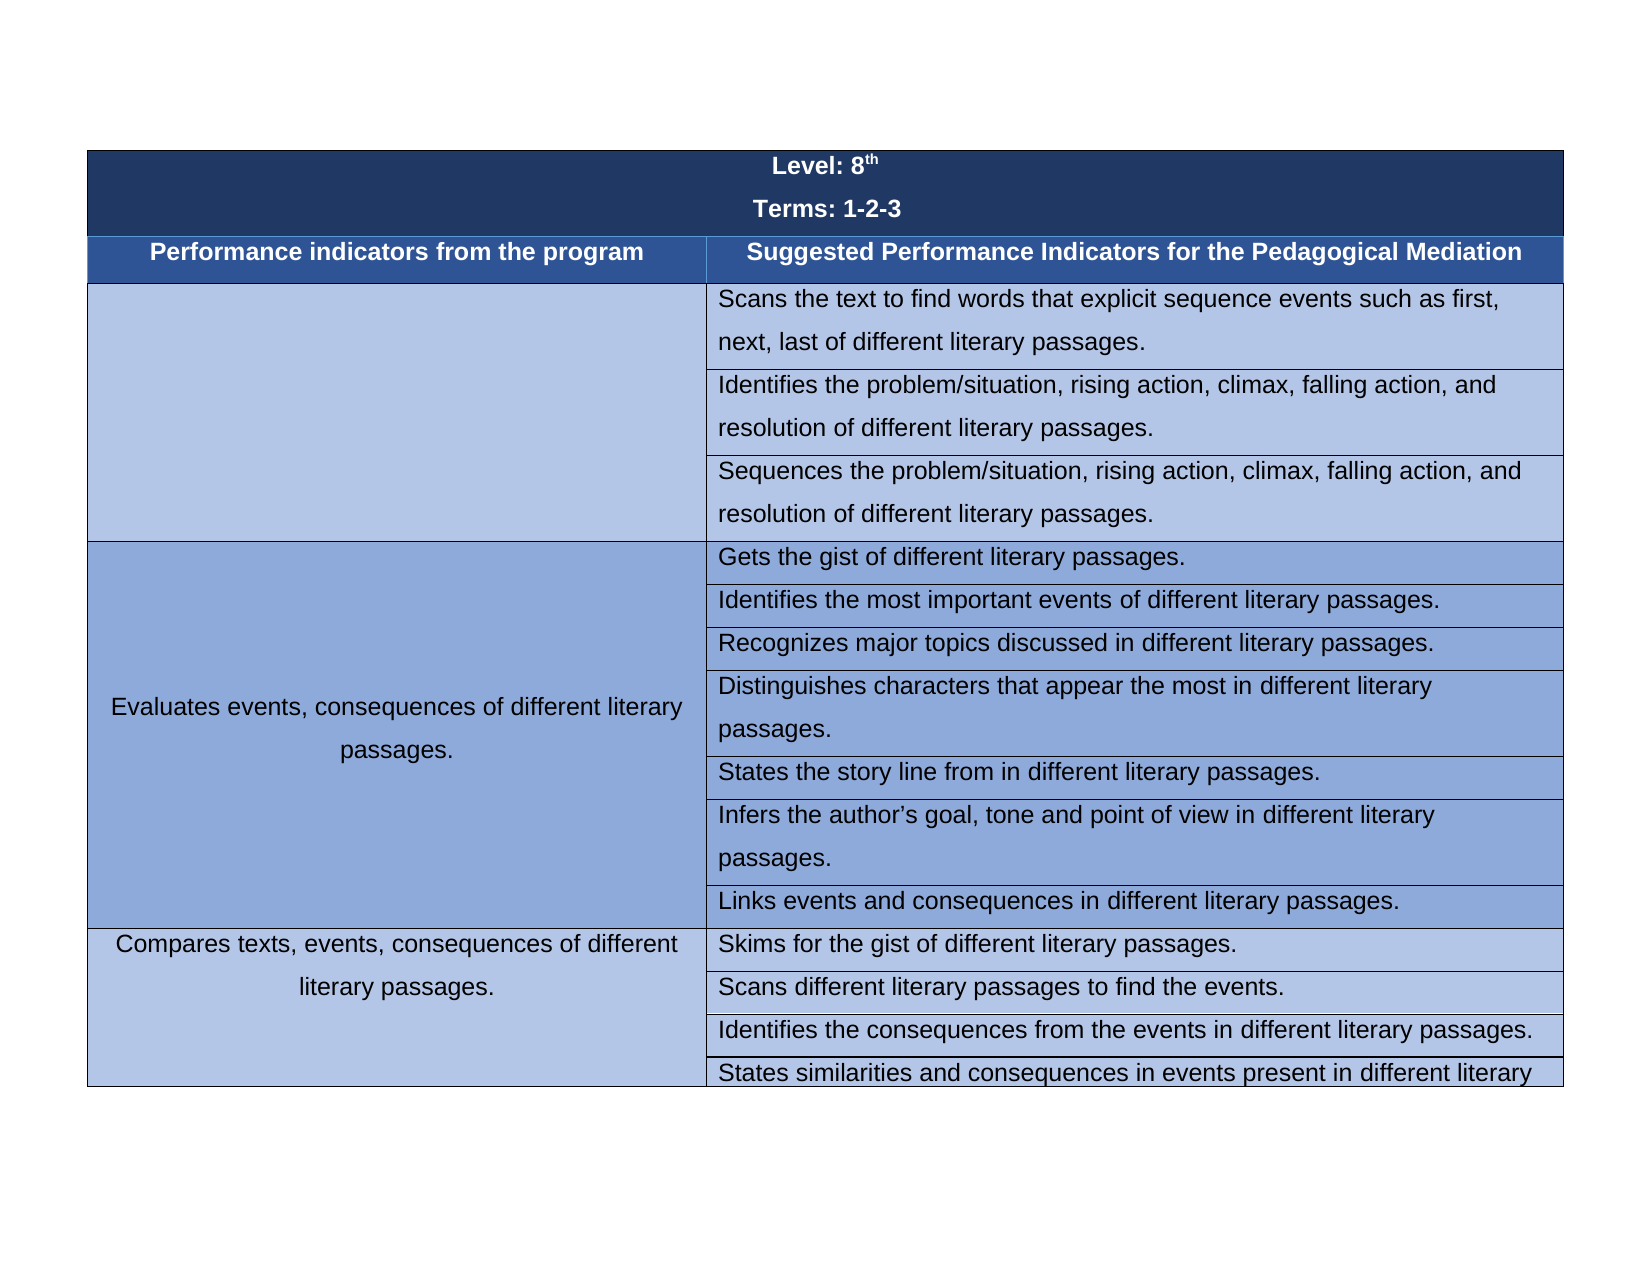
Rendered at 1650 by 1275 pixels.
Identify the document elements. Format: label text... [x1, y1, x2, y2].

table_cell Identifies the most important events of different literary passages. [707, 585, 1563, 627]
table_cell Identifies the problem/situation, rising action, climax, falling action, and resolution of different literary passages. [707, 370, 1563, 455]
table_cell Scans the text to find words that explicit sequence events such as first, next, last of different literary passages. [707, 284, 1563, 369]
table_cell Scans different literary passages to find the events. [707, 972, 1563, 1013]
table_cell Identifies the consequences from the events in different literary passages. [707, 1015, 1563, 1056]
table_cell Recognizes major topics discussed in different literary passages. [707, 628, 1563, 670]
table_cell Sequences the problem/situation, rising action, climax, falling action, and resolution of different literary passages. [707, 456, 1563, 541]
table_cell Links events and consequences in different literary passages. [707, 886, 1563, 928]
table_cell Evaluates events, consequences of different literary passages. [88, 542, 706, 928]
table_cell Performance indicators from the program [88, 237, 706, 283]
table_cell States the story line from in different literary passages. [707, 757, 1563, 799]
table_cell Compares texts, events, consequences of different literary passages. [88, 929, 706, 1086]
table_cell Gets the gist of different literary passages. [707, 542, 1563, 584]
table_cell Suggested Performance Indicators for the Pedagogical Mediation [707, 237, 1563, 283]
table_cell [88, 284, 706, 541]
table_cell Infers the author’s goal, tone and point of view in different literary passages. [707, 800, 1563, 885]
table_cell Distinguishes characters that appear the most in different literary passages. [707, 671, 1563, 756]
table_header Level: 8th Terms: 1-2-3 [88, 151, 1563, 236]
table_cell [707, 1058, 1563, 1086]
table_cell Skims for the gist of different literary passages. [707, 929, 1563, 971]
